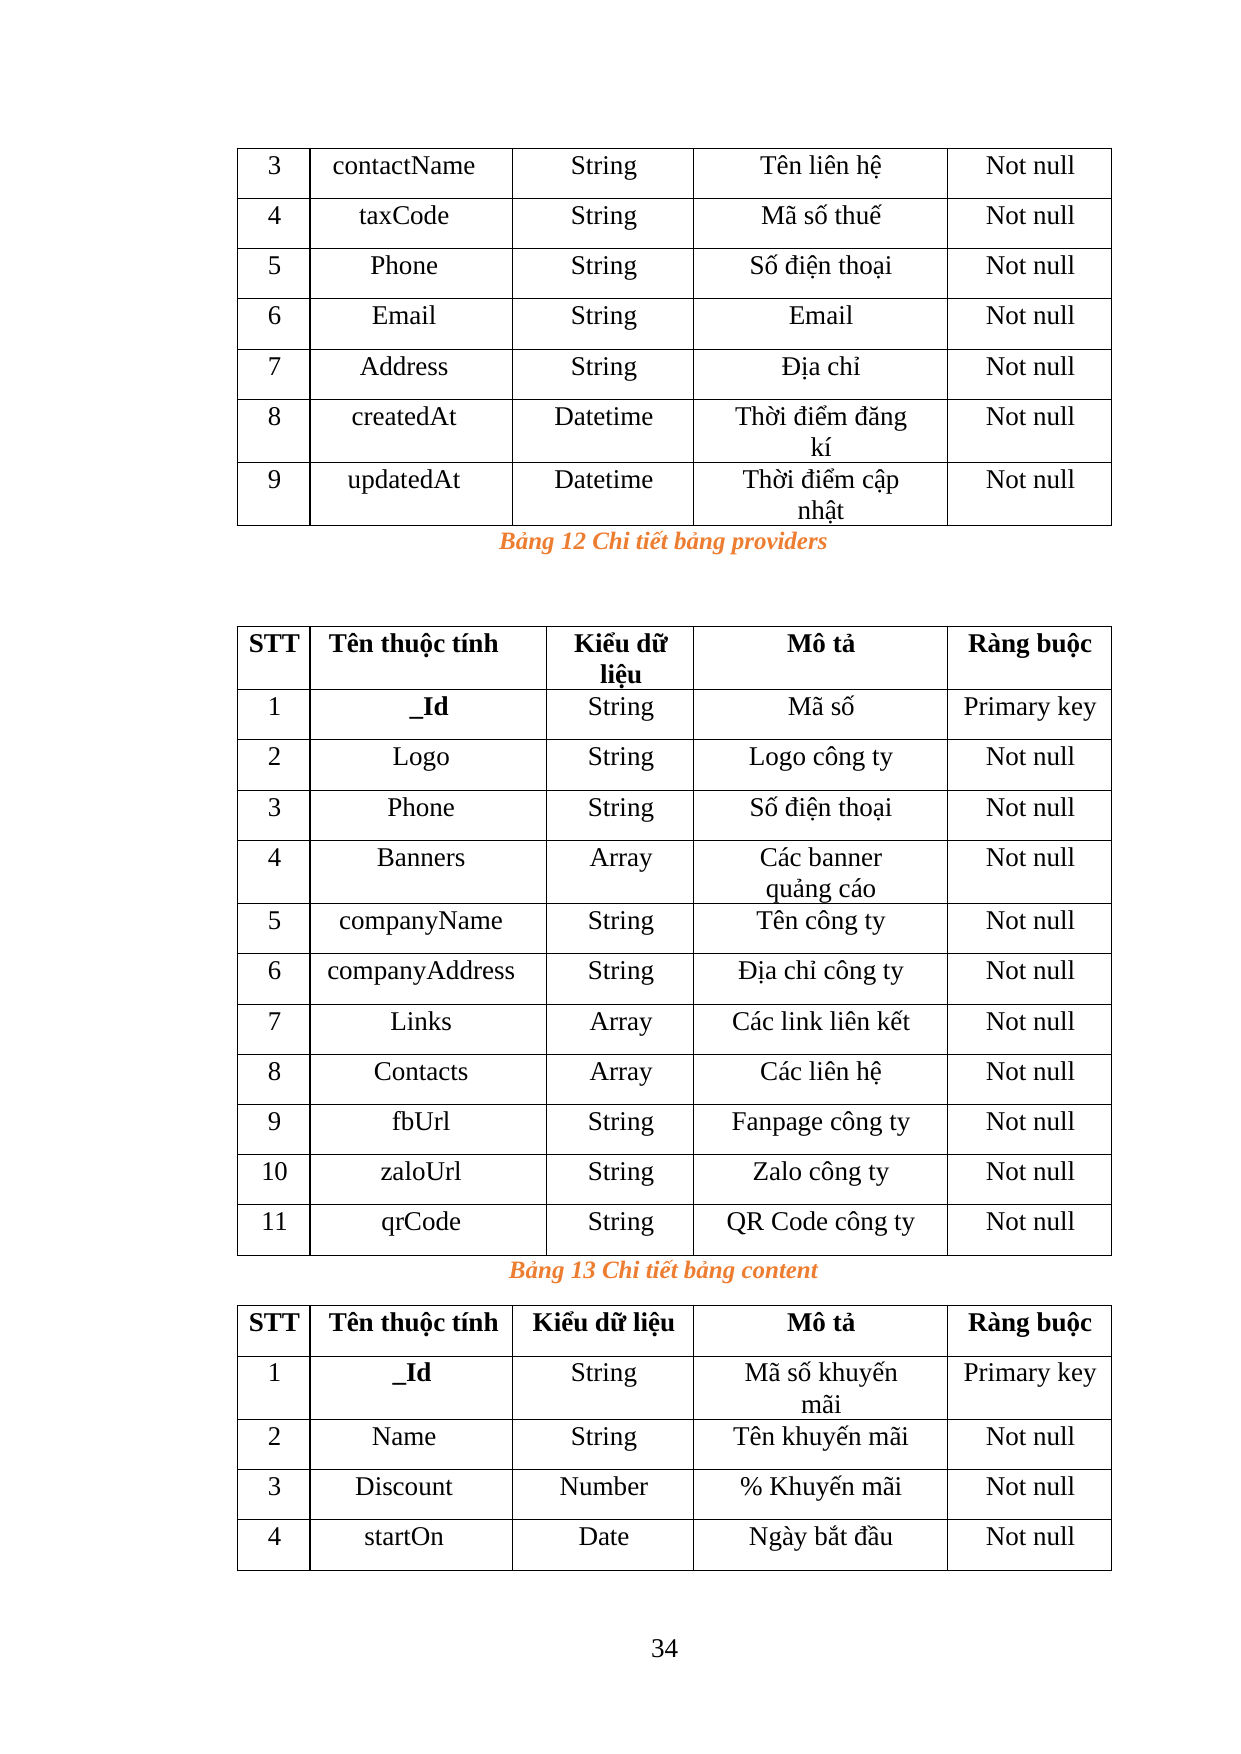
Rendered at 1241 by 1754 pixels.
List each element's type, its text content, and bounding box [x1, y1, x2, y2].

table_cell Tên liên hệ [694, 149, 947, 198]
table_cell taxCode [311, 199, 512, 248]
table_cell Số điện thoại [694, 791, 947, 840]
table_cell startOn [311, 1520, 512, 1569]
table_cell Tên công ty [694, 904, 947, 953]
table_cell Logo công ty [694, 740, 947, 789]
table_cell Datetime [513, 463, 693, 525]
table_cell Array [547, 841, 693, 903]
table_cell Discount [311, 1470, 512, 1519]
table_cell Not null [948, 1155, 1111, 1204]
table_cell Not null [948, 954, 1111, 1003]
table_cell Các link liên kết [694, 1005, 947, 1054]
table_cell Fanpage công ty [694, 1105, 947, 1154]
table_cell 4 [238, 1520, 309, 1569]
table_cell _Id [311, 1357, 512, 1419]
table_cell String [513, 249, 693, 298]
table_cell String [513, 199, 693, 248]
table_cell Phone [311, 249, 512, 298]
table_header Kiểu dữ liệu [547, 627, 693, 689]
table_cell String [513, 149, 693, 198]
table_cell Ngày bắt đầu [694, 1520, 947, 1569]
table_cell Thời điểm đăng kí [694, 400, 947, 462]
table_cell Primary key [948, 690, 1111, 739]
table_cell Array [547, 1005, 693, 1054]
table_cell Email [311, 299, 512, 348]
table_cell String [513, 299, 693, 348]
table_cell 9 [238, 1105, 309, 1154]
table_cell Not null [948, 463, 1111, 525]
table_cell 7 [238, 1005, 309, 1054]
table_cell 2 [238, 1420, 309, 1469]
table_cell Not null [948, 350, 1111, 399]
table_cell Not null [948, 149, 1111, 198]
table_cell Not null [948, 1470, 1111, 1519]
table_cell 8 [238, 1055, 309, 1104]
table_cell Not null [948, 1520, 1111, 1569]
table_cell Not null [948, 1205, 1111, 1254]
table_cell zaloUrl [311, 1155, 546, 1204]
table_cell 7 [238, 350, 309, 399]
table_cell String [547, 740, 693, 789]
table_cell 5 [238, 904, 309, 953]
table_cell % Khuyến mãi [694, 1470, 947, 1519]
table_cell 1 [238, 1357, 309, 1419]
table_cell String [513, 350, 693, 399]
table_cell 8 [238, 400, 309, 462]
table_cell 9 [238, 463, 309, 525]
table_cell String [547, 954, 693, 1003]
table_cell Not null [948, 299, 1111, 348]
table_cell _Id [311, 690, 546, 739]
table_header Ràng buộc [948, 627, 1111, 689]
table_cell 2 [238, 740, 309, 789]
table_cell 3 [238, 149, 309, 198]
table_cell 10 [238, 1155, 309, 1204]
table_cell Not null [948, 249, 1111, 298]
table_cell Tên khuyến mãi [694, 1420, 947, 1469]
table_cell 6 [238, 954, 309, 1003]
table_cell Mã số khuyến mãi [694, 1357, 947, 1419]
table_cell qrCode [311, 1205, 546, 1254]
table_header STT [238, 1306, 309, 1356]
table_cell Logo [311, 740, 546, 789]
table_cell Số điện thoại [694, 249, 947, 298]
table_cell Number [513, 1470, 693, 1519]
table_header STT [238, 627, 309, 689]
table_cell Links [311, 1005, 546, 1054]
table_cell Not null [948, 1055, 1111, 1104]
table_cell Địa chỉ công ty [694, 954, 947, 1003]
table_cell String [513, 1420, 693, 1469]
table_cell String [547, 690, 693, 739]
table_cell 4 [238, 841, 309, 903]
table_cell 3 [238, 1470, 309, 1519]
table_header Mô tả [694, 627, 947, 689]
table_cell fbUrl [311, 1105, 546, 1154]
table_cell Not null [948, 1005, 1111, 1054]
table_header Kiểu dữ liệu [513, 1306, 693, 1356]
table_cell Not null [948, 1420, 1111, 1469]
table_cell Date [513, 1520, 693, 1569]
table_cell contactName [311, 149, 512, 198]
table_cell Not null [948, 740, 1111, 789]
table_header Tên thuộc tính [311, 1306, 512, 1356]
table_cell 1 [238, 690, 309, 739]
table_cell Các liên hệ [694, 1055, 947, 1104]
table_cell Email [694, 299, 947, 348]
table_cell createdAt [311, 400, 512, 462]
table_cell Not null [948, 841, 1111, 903]
table_cell String [547, 904, 693, 953]
table_cell Not null [948, 1105, 1111, 1154]
table_cell Not null [948, 904, 1111, 953]
table_cell Address [311, 350, 512, 399]
table_cell Contacts [311, 1055, 546, 1104]
table_cell QR Code công ty [694, 1205, 947, 1254]
table_cell Not null [948, 199, 1111, 248]
table_cell updatedAt [311, 463, 512, 525]
table_header Mô tả [694, 1306, 947, 1356]
table_header Ràng buộc [948, 1306, 1111, 1356]
table_cell companyAddress [311, 954, 546, 1003]
table_cell Phone [311, 791, 546, 840]
table_cell String [547, 1105, 693, 1154]
table_cell Array [547, 1055, 693, 1104]
table_cell 6 [238, 299, 309, 348]
table_cell 3 [238, 791, 309, 840]
table_cell Địa chỉ [694, 350, 947, 399]
table_cell String [547, 791, 693, 840]
table_header Tên thuộc tính [311, 627, 546, 689]
table_cell Thời điểm cập nhật [694, 463, 947, 525]
table_cell String [513, 1357, 693, 1419]
table_cell Zalo công ty [694, 1155, 947, 1204]
table_cell 4 [238, 199, 309, 248]
table_cell String [547, 1155, 693, 1204]
table_cell Datetime [513, 400, 693, 462]
table_cell Name [311, 1420, 512, 1469]
table_cell String [547, 1205, 693, 1254]
table_cell 11 [238, 1205, 309, 1254]
table_cell Mã số [694, 690, 947, 739]
table_cell companyName [311, 904, 546, 953]
table_cell Các banner quảng cáo [694, 841, 947, 903]
table_cell 5 [238, 249, 309, 298]
table_cell Not null [948, 400, 1111, 462]
table_cell Mã số thuế [694, 199, 947, 248]
table_cell Not null [948, 791, 1111, 840]
table_cell Primary key [948, 1357, 1111, 1419]
table_cell Banners [311, 841, 546, 903]
